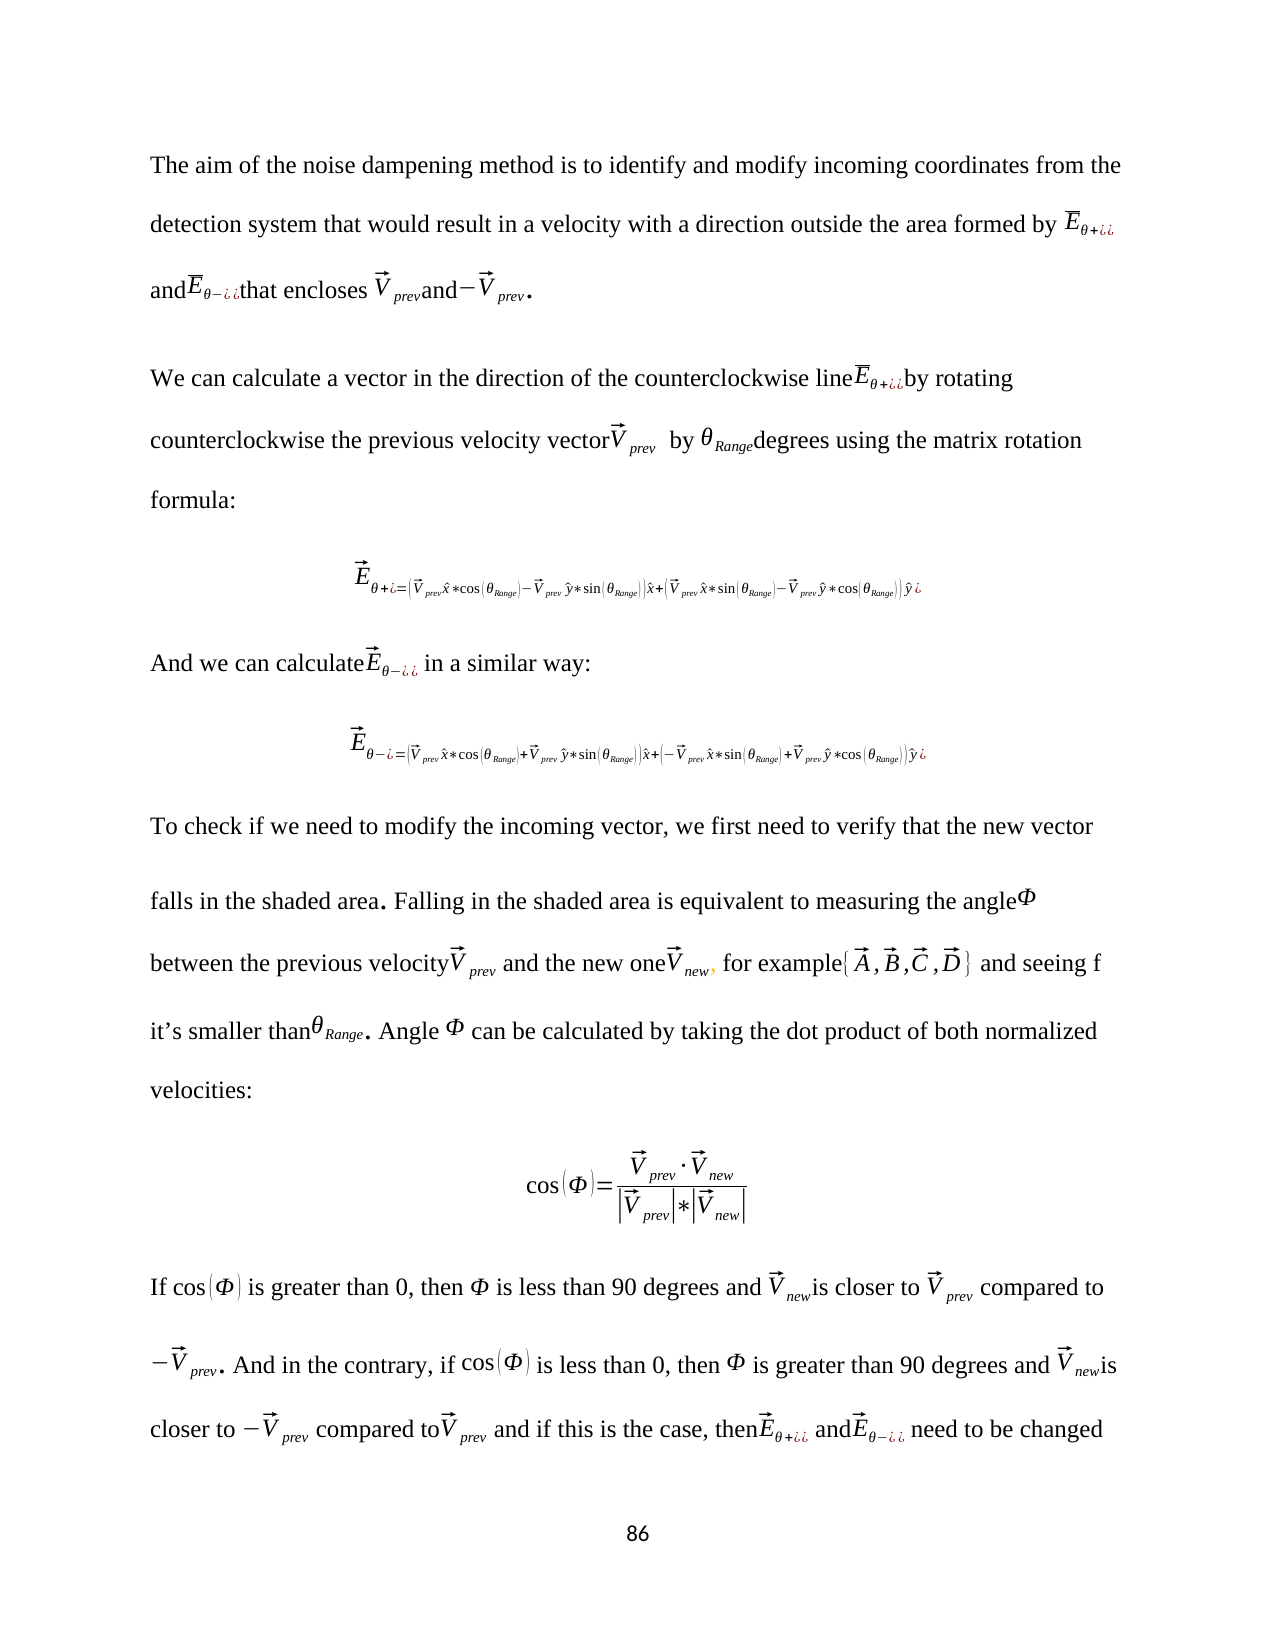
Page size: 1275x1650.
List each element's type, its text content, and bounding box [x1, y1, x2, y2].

text And we can calculate in a similar way: [150, 645, 1125, 679]
text To check if we need to modify the incoming vector, we first need to verify that the new vector falls in the shaded area. Falling in the shaded area is equivalent to measuring the angle between the previous velocity and the new one, for example and seeing f it’s smaller than. Angle can be calculated by taking the dot product of both normalized velocities: [150, 811, 1125, 1104]
text The aim of the noise dampening method is to identify and modify incoming coordinates from the detection system that would result in a velocity with a direction outside the area formed by andthat encloses and. [150, 150, 1125, 307]
text We can calculate a vector in the direction of the counterclockwise lineby rotating counterclockwise the previous velocity vector by degrees using the matrix rotation formula: [150, 362, 1125, 514]
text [150, 1270, 1125, 1445]
